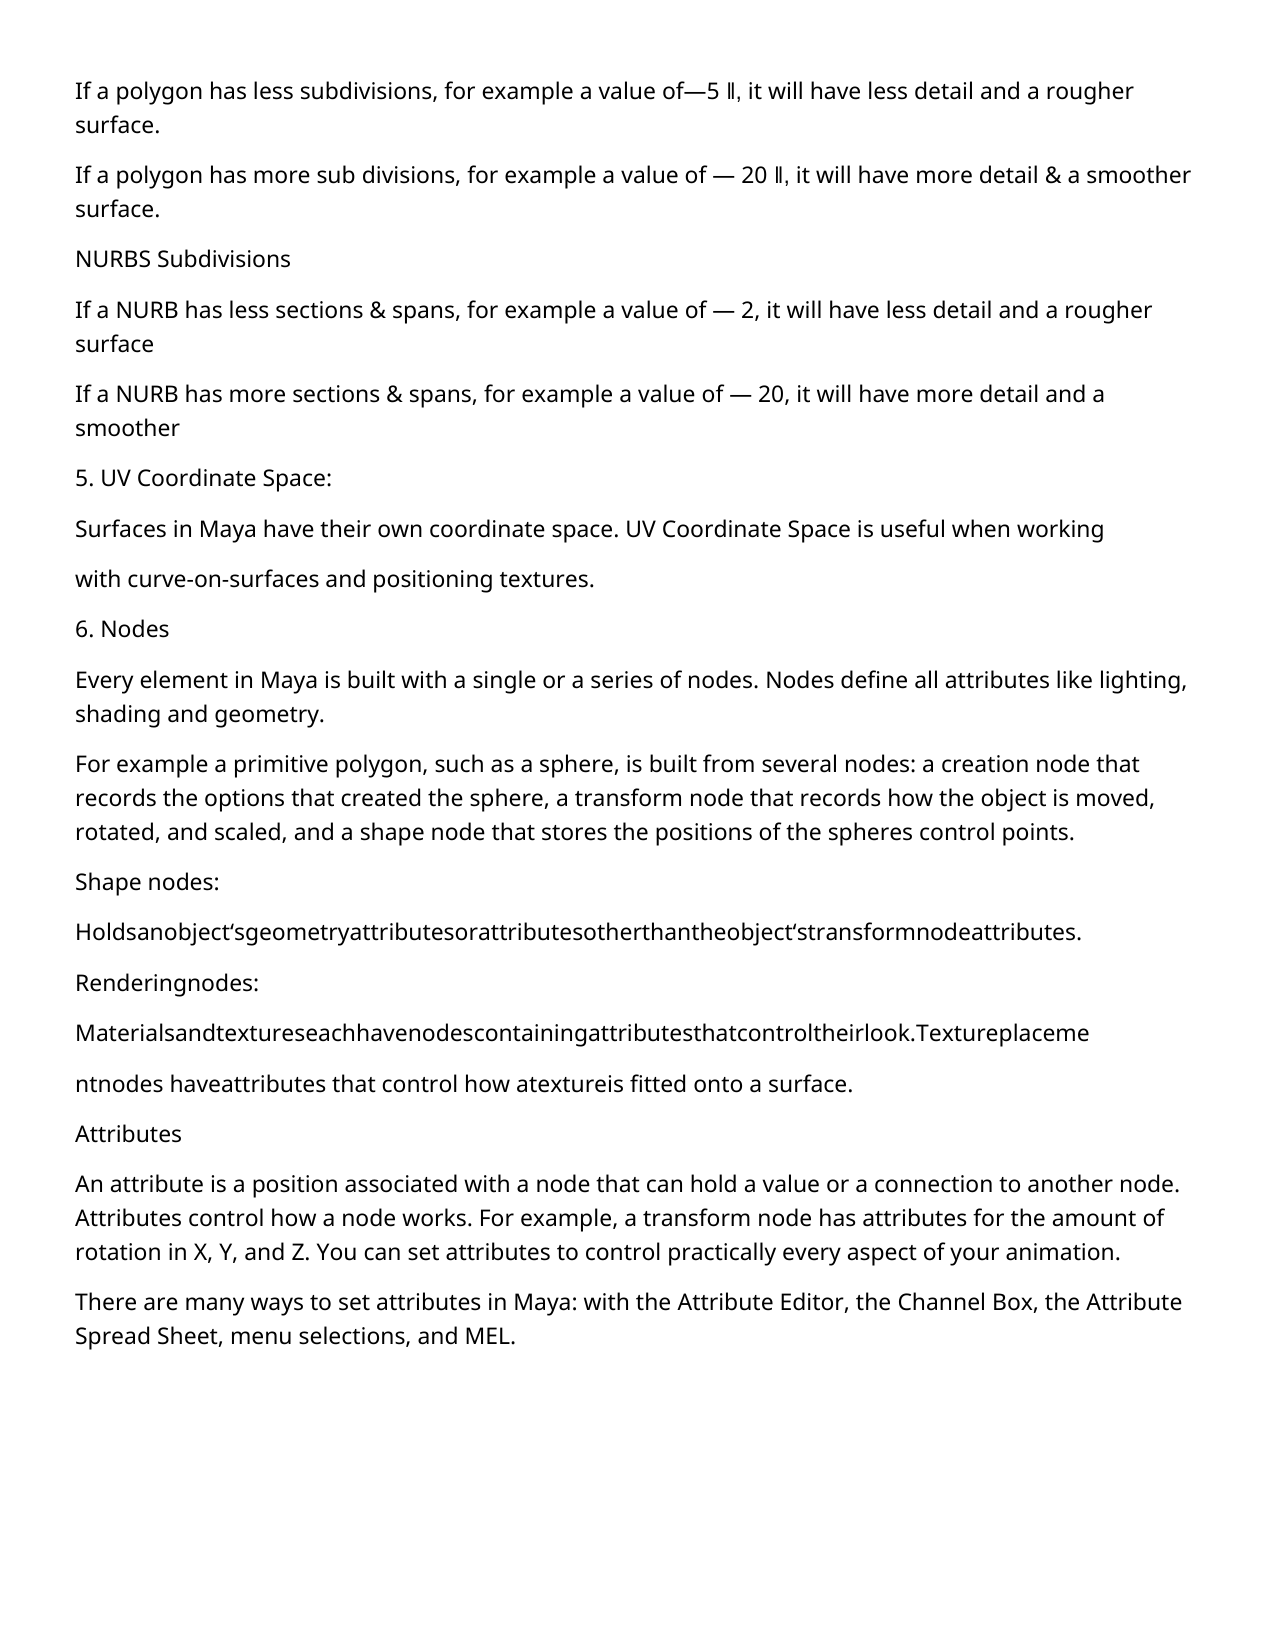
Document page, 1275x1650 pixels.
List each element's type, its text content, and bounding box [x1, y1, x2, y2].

text Materialsandtextureseachhavenodescontainingattributesthatcontroltheirlook.Textureplaceme [75, 1017, 1200, 1048]
text For example a primitive polygon, such as a sphere, is built from several nodes: a creation node that records the options that created the sphere, a transform node that records how the object is moved, rotated, and scaled, and a shape node that stores the positions of the spheres control points. [75, 748, 1200, 847]
text 6. Nodes [75, 613, 1200, 644]
text Renderingnodes: [75, 967, 1200, 998]
text Surfaces in Maya have their own coordinate space. UV Coordinate Space is useful when working [75, 512, 1200, 544]
text Holdsanobject‘sgeometryattributesorattributesotherthantheobject‘stransformnodeattributes. [75, 916, 1200, 947]
text If a polygon has less subdivisions, for example a value of―5 ‖, it will have less detail and a rougher surface. [75, 75, 1200, 140]
text ntnodes haveattributes that control how atextureis fitted onto a surface. [75, 1067, 1200, 1099]
text An attribute is a position associated with a node that can hold a value or a connection to another node. Attributes control how a node works. For example, a transform node has attributes for the amount of rotation in X, Y, and Z. You can set attributes to control practically every aspect of your animation. [75, 1168, 1200, 1267]
text Attributes [75, 1118, 1200, 1149]
text 5. UV Coordinate Space: [75, 462, 1200, 493]
text If a polygon has more sub divisions, for example a value of ― 20 ‖, it will have more detail & a smoother surface. [75, 159, 1200, 224]
text Every element in Maya is built with a single or a series of nodes. Nodes define all attributes like lighting, shading and geometry. [75, 664, 1200, 729]
text NURBS Subdivisions [75, 243, 1200, 274]
text If a NURB has more sections & spans, for example a value of ― 20, it will have more detail and a smoother [75, 378, 1200, 443]
text There are many ways to set attributes in Maya: with the Attribute Editor, the Channel Box, the Attribute Spread Sheet, menu selections, and MEL. [75, 1286, 1200, 1351]
text Shape nodes: [75, 866, 1200, 897]
text with curve-on-surfaces and positioning textures. [75, 563, 1200, 594]
text If a NURB has less sections & spans, for example a value of ― 2, it will have less detail and a rougher surface [75, 294, 1200, 359]
